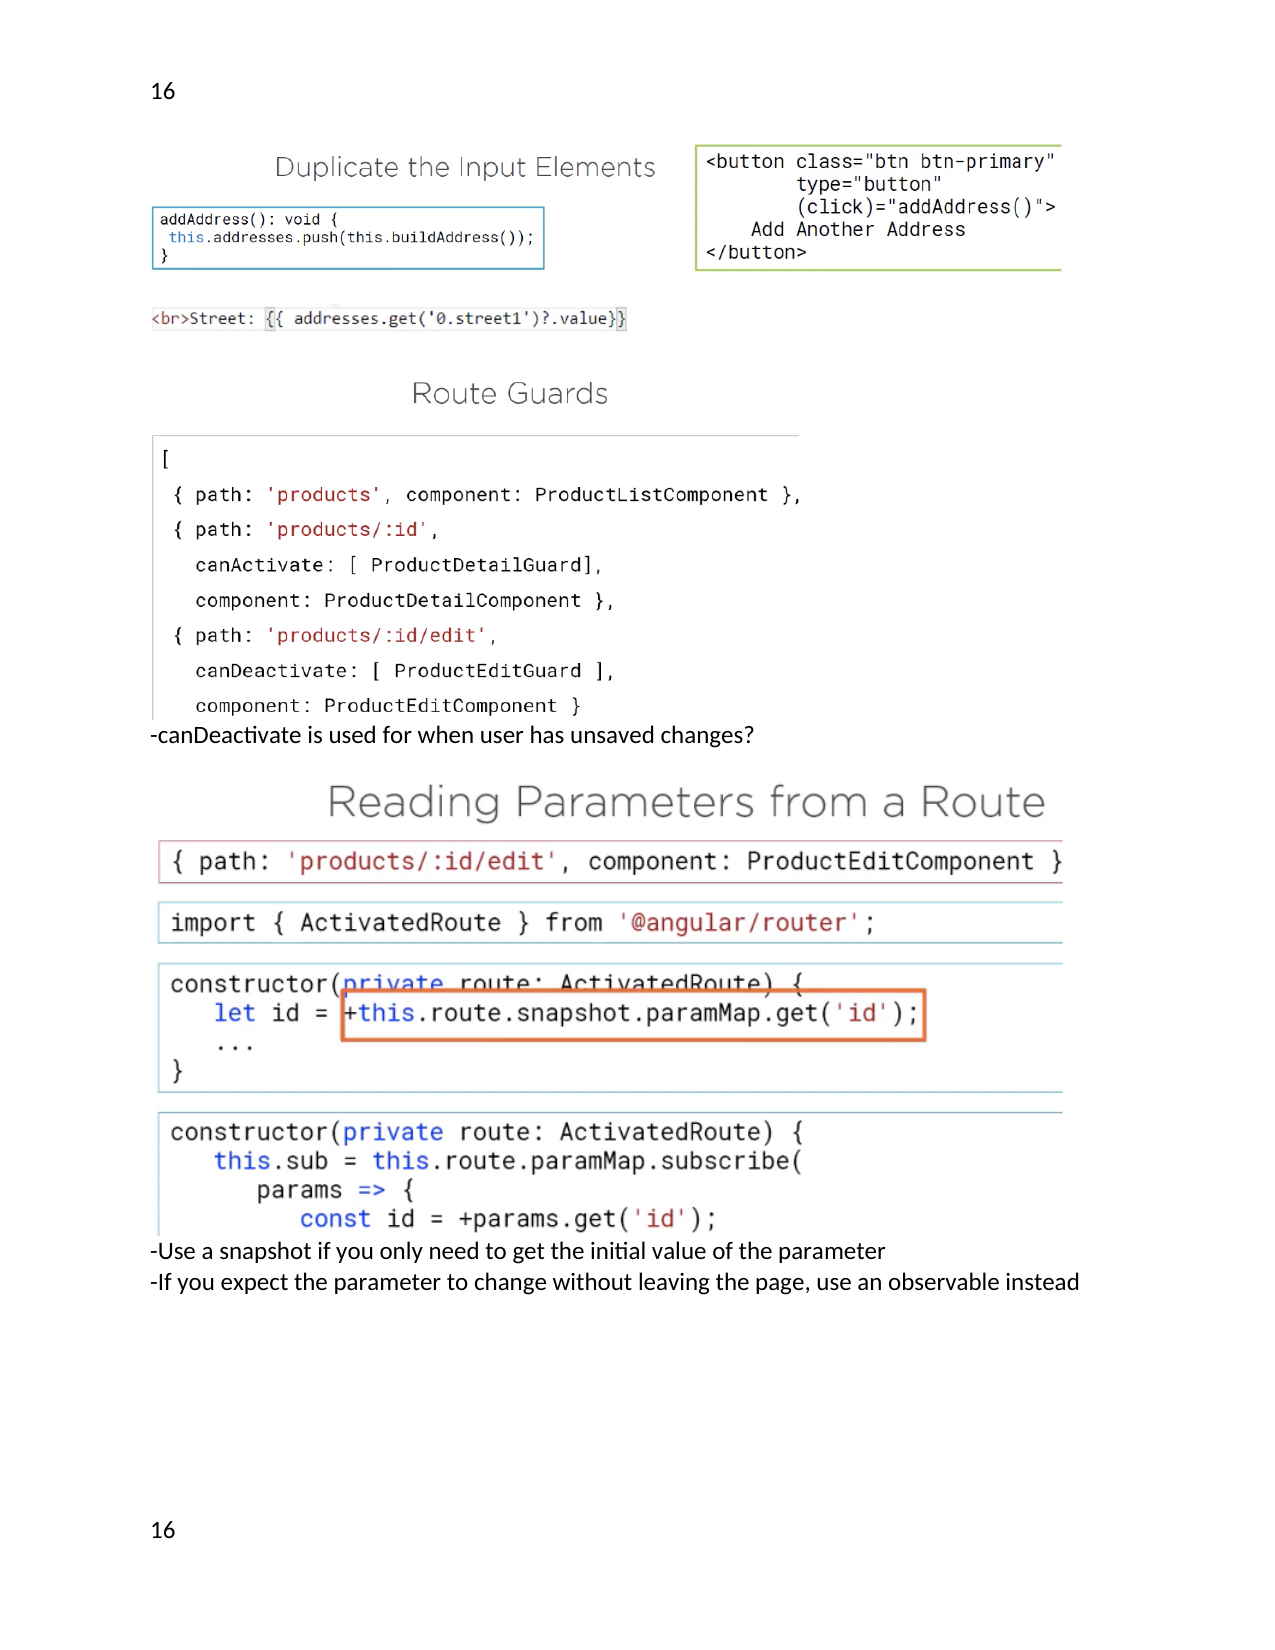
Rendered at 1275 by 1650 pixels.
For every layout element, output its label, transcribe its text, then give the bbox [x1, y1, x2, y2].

picture [150, 304, 629, 334]
picture [150, 150, 659, 274]
text -canDeactivate is used for when user has unsaved changes? [150, 719, 1125, 750]
text -If you expect the parameter to change without leaving the page, use an observable instead [150, 1266, 1125, 1297]
picture [150, 365, 800, 720]
picture [691, 142, 1062, 274]
picture [150, 780, 1063, 1236]
text -Use a snapshot if you only need to get the initial value of the parameter [150, 1236, 1125, 1266]
